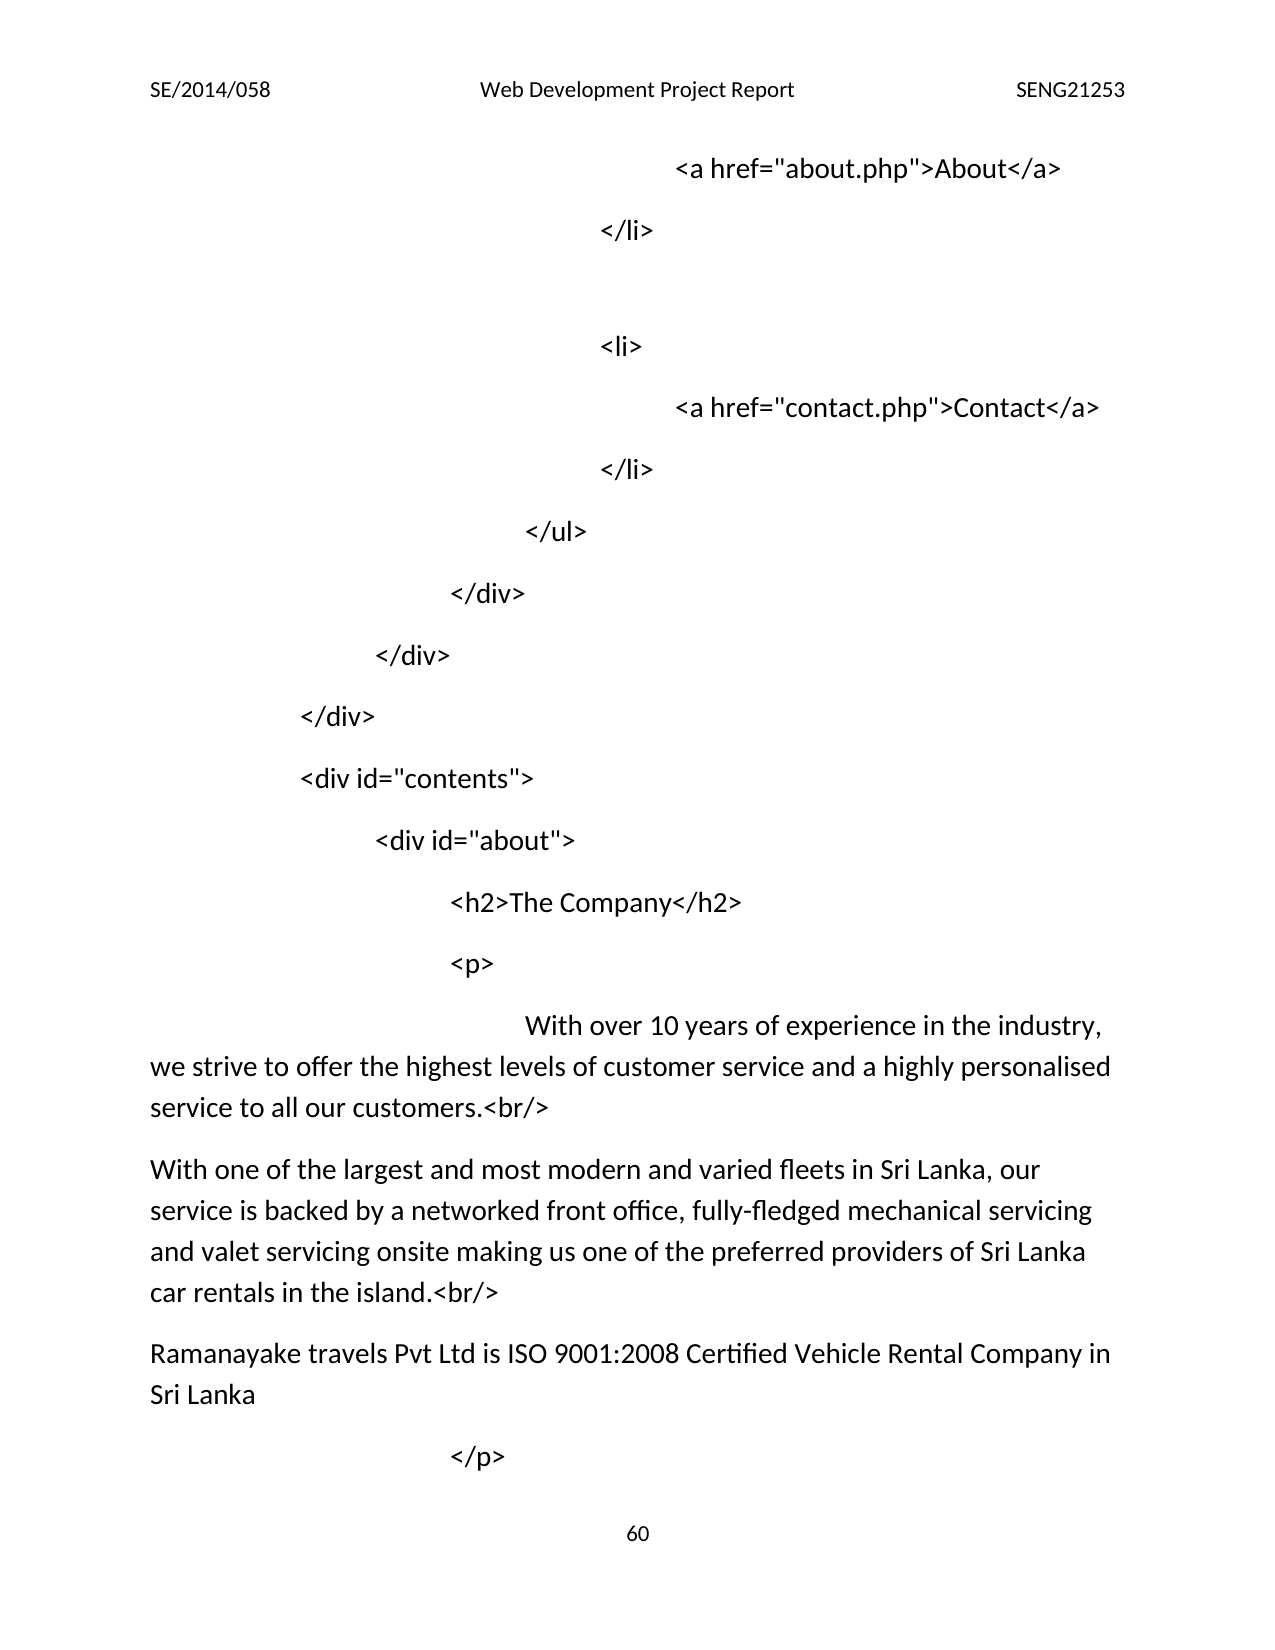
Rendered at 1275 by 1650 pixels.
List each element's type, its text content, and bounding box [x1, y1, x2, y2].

text </div> [150, 698, 1125, 734]
text </p> [150, 1438, 1125, 1474]
text <p> [150, 945, 1125, 981]
text <div id="contents"> [150, 760, 1125, 796]
text <a href="about.php">About</a> [150, 150, 1125, 186]
text </div> [150, 637, 1125, 672]
text </li> [150, 451, 1125, 487]
text <a href="contact.php">Contact</a> [150, 389, 1125, 425]
text </ul> [150, 513, 1125, 549]
text <li> [150, 328, 1125, 363]
text With over 10 years of experience in the industry, we strive to offer the highest levels of customer service and a highly personalised service to all our customers.<br/> [150, 1007, 1125, 1125]
text <div id="about"> [150, 822, 1125, 857]
text </div> [150, 575, 1125, 610]
text With one of the largest and most modern and varied fleets in Sri Lanka, our service is backed by a networked front office, fully-fledged mechanical servicing and valet servicing onsite making us one of the preferred providers of Sri Lanka car rentals in the island.<br/> [150, 1151, 1125, 1309]
text <h2>The Company</h2> [150, 884, 1125, 919]
text Ramanayake travels Pvt Ltd is ISO 9001:2008 Certified Vehicle Rental Company in Sri Lanka [150, 1335, 1125, 1412]
text </li> [150, 212, 1125, 247]
